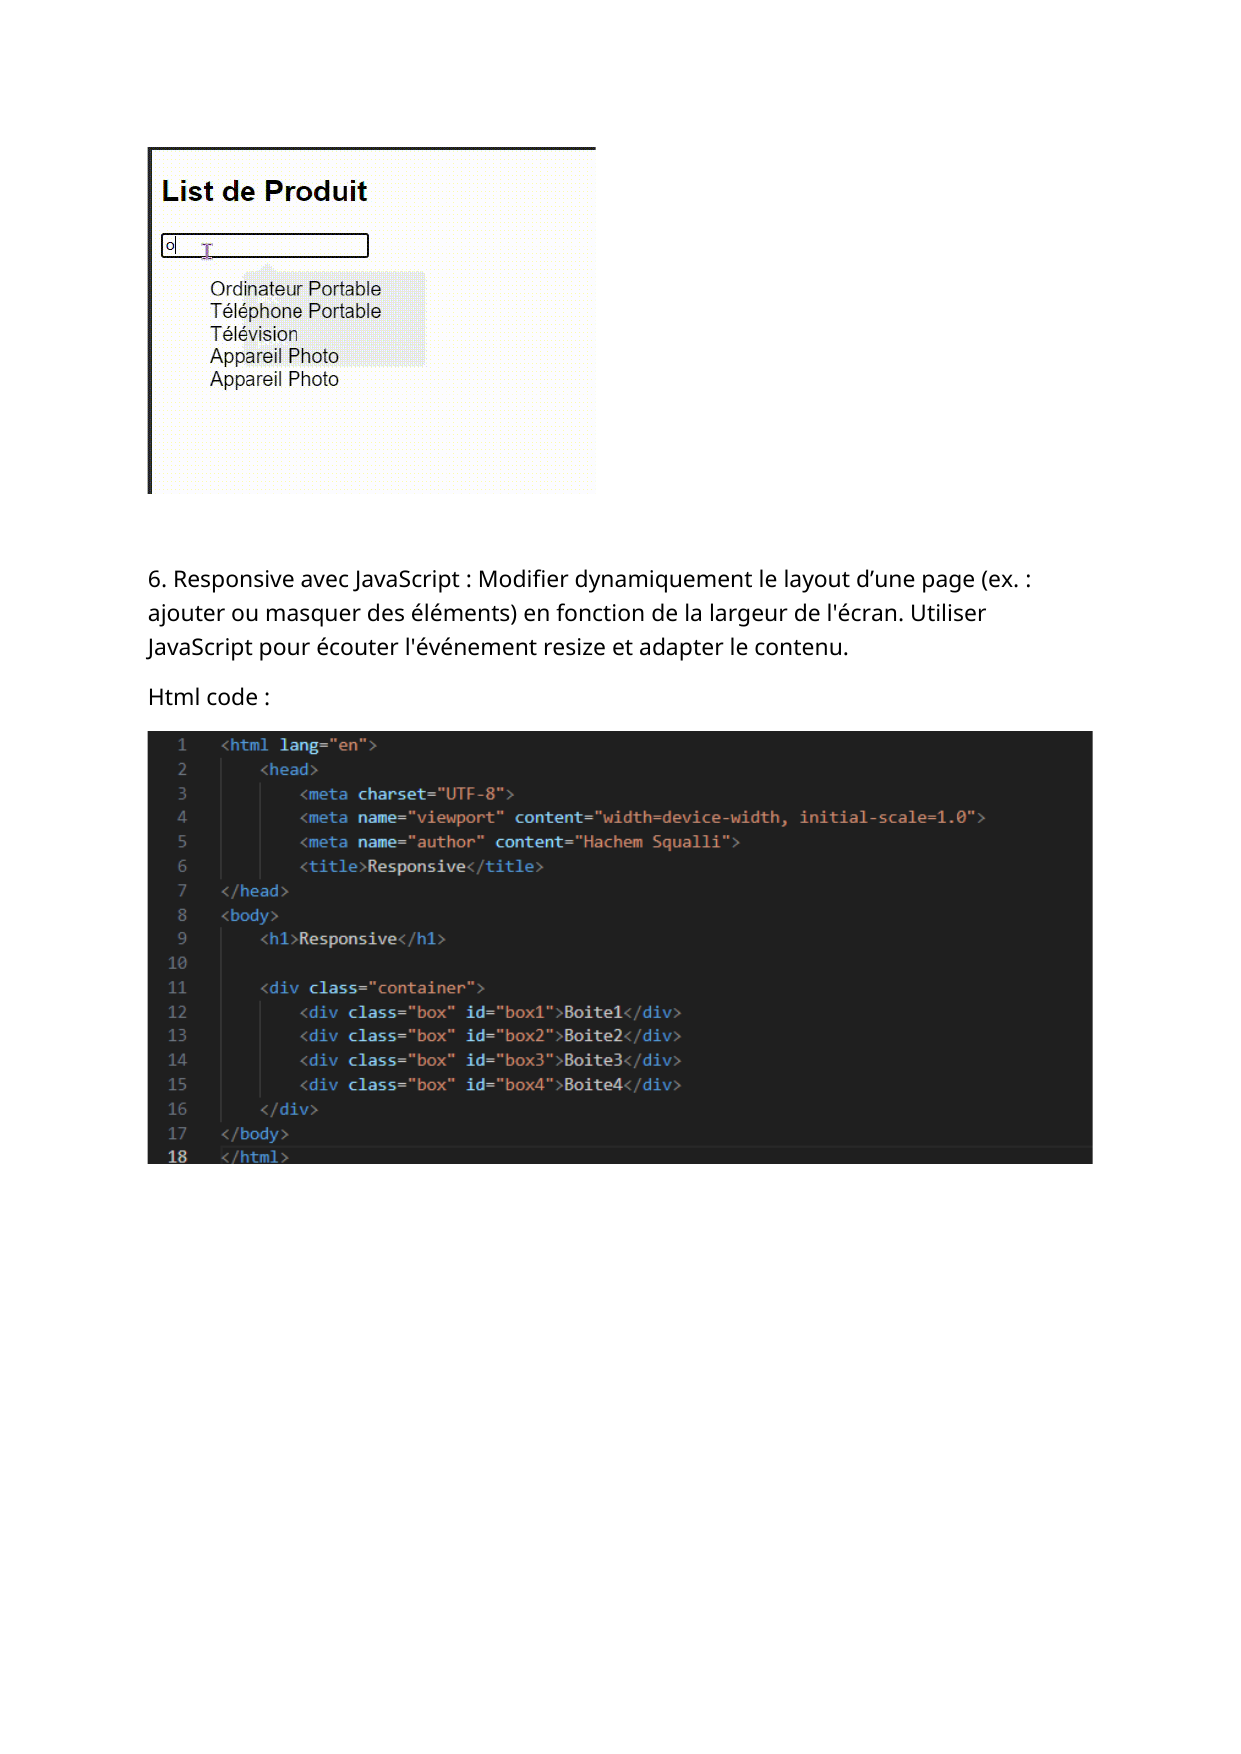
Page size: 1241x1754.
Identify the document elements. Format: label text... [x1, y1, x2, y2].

picture [147, 731, 1093, 1164]
text Html code : [148, 681, 1093, 713]
picture [147, 147, 596, 494]
text 6. Responsive avec JavaScript : Modifier dynamiquement le layout d’une page (ex. : ajouter ou masquer des éléments) en fonction de la largeur de l'écran. Utiliser JavaScript pour écouter l'événement resize et adapter le contenu. [148, 563, 1093, 662]
